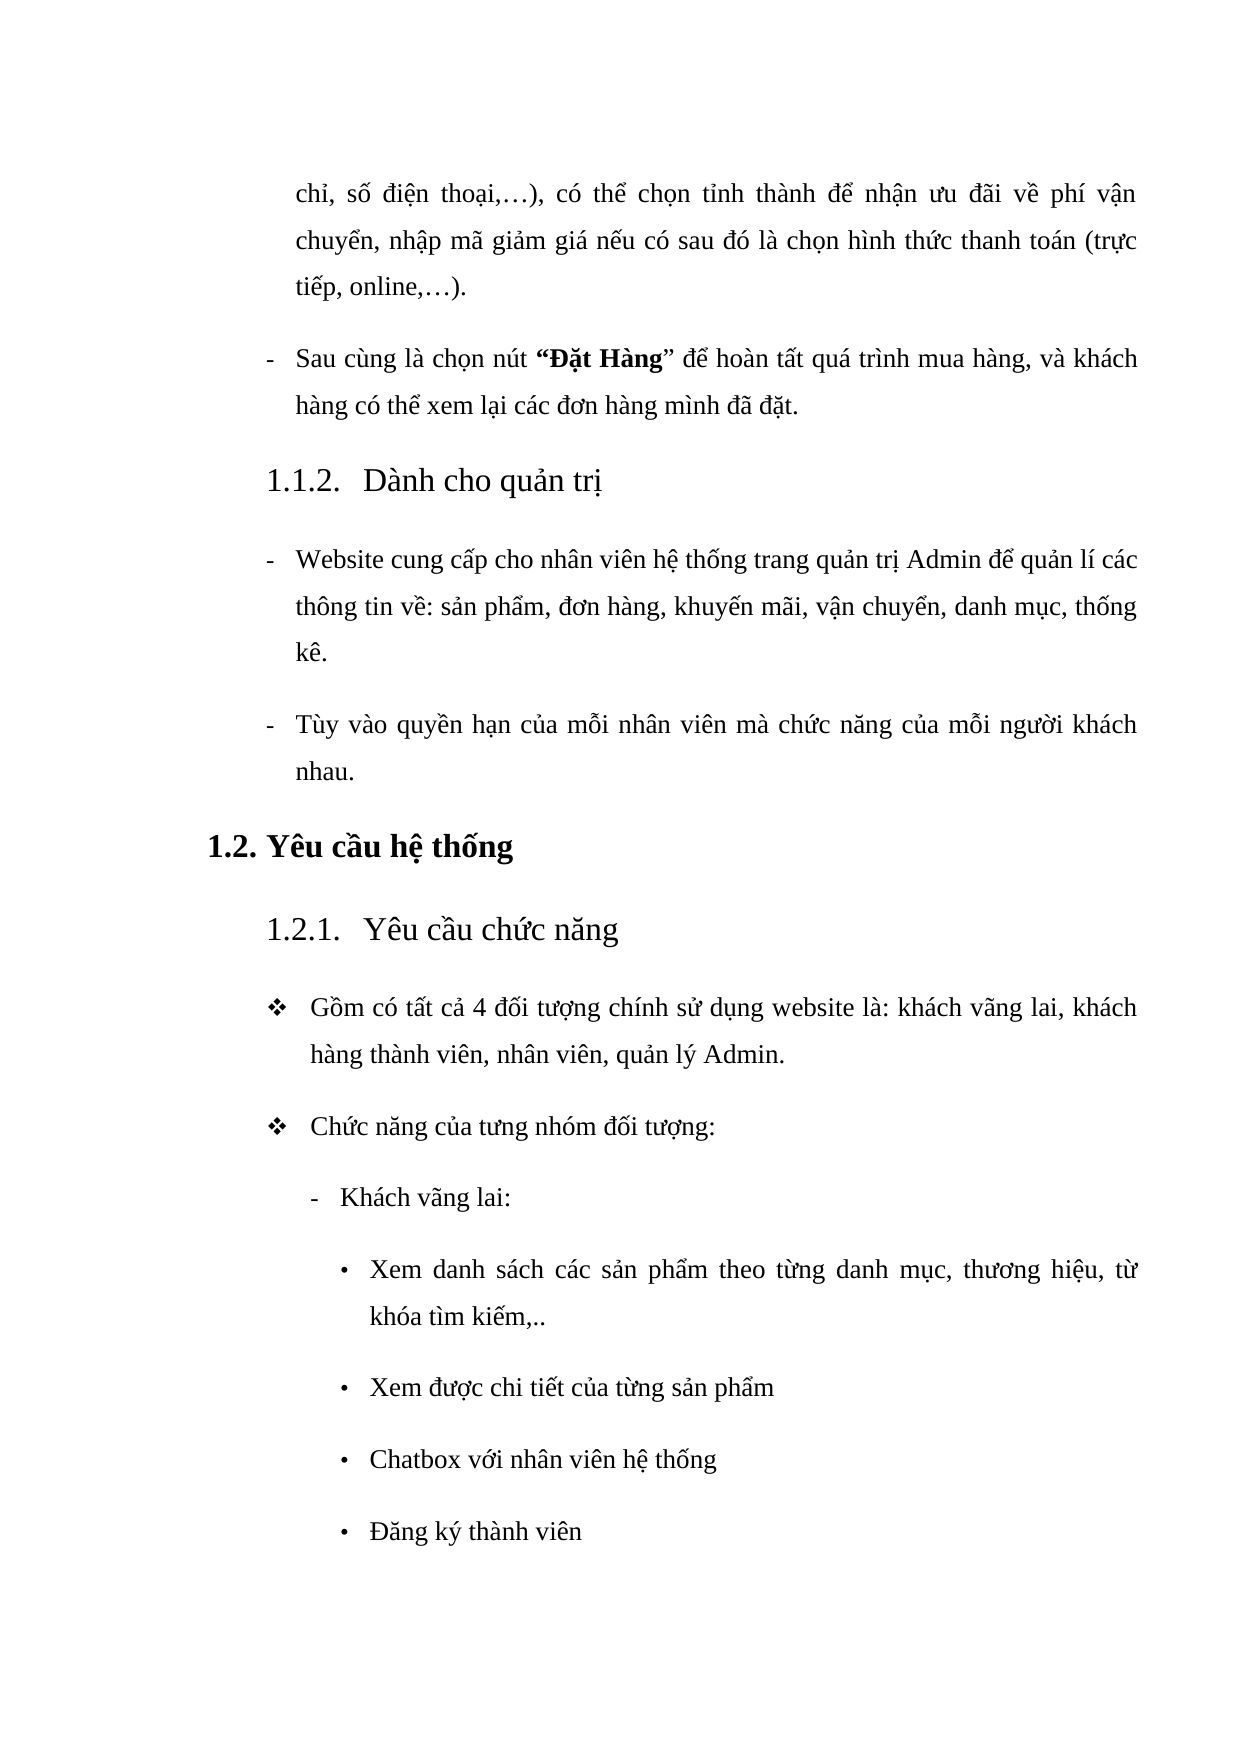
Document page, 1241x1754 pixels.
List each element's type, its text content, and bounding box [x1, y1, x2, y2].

list Xem được chi tiết của từng sản phẩm [340, 1371, 1138, 1402]
list Yêu cầu chức năng [266, 909, 1138, 947]
list Website cung cấp cho nhân viên hệ thống trang quản trị Admin để quản lí các thông tin về: sản phẩm, đơn hàng, khuyến mãi, vận chuyển, danh mục, thống kê. [266, 543, 1138, 667]
list Gồm có tất cả 4 đối tượng chính sử dụng website là: khách vãng lai, khách hàng thành viên, nhân viên, quản lý Admin. [266, 991, 1138, 1069]
list Dành cho quản trị [266, 461, 1138, 499]
list Chatbox với nhân viên hệ thống [340, 1443, 1138, 1474]
list Khách vãng lai: [310, 1181, 1138, 1212]
list Chức năng của tưng nhóm đối tượng: [266, 1110, 1138, 1141]
list Yêu cầu hệ thống [207, 826, 1138, 865]
list Xem danh sách các sản phẩm theo từng danh mục, thương hiệu, từ khóa tìm kiếm,.. [340, 1253, 1138, 1331]
list Tùy vào quyền hạn của mỗi nhân viên mà chức năng của mỗi người khách nhau. [266, 708, 1138, 786]
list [266, 177, 1138, 302]
list Đăng ký thành viên [340, 1515, 1138, 1546]
list Sau cùng là chọn nút “Đặt Hàng” để hoàn tất quá trình mua hàng, và khách hàng có thể xem lại các đơn hàng mình đã đặt. [266, 342, 1138, 420]
